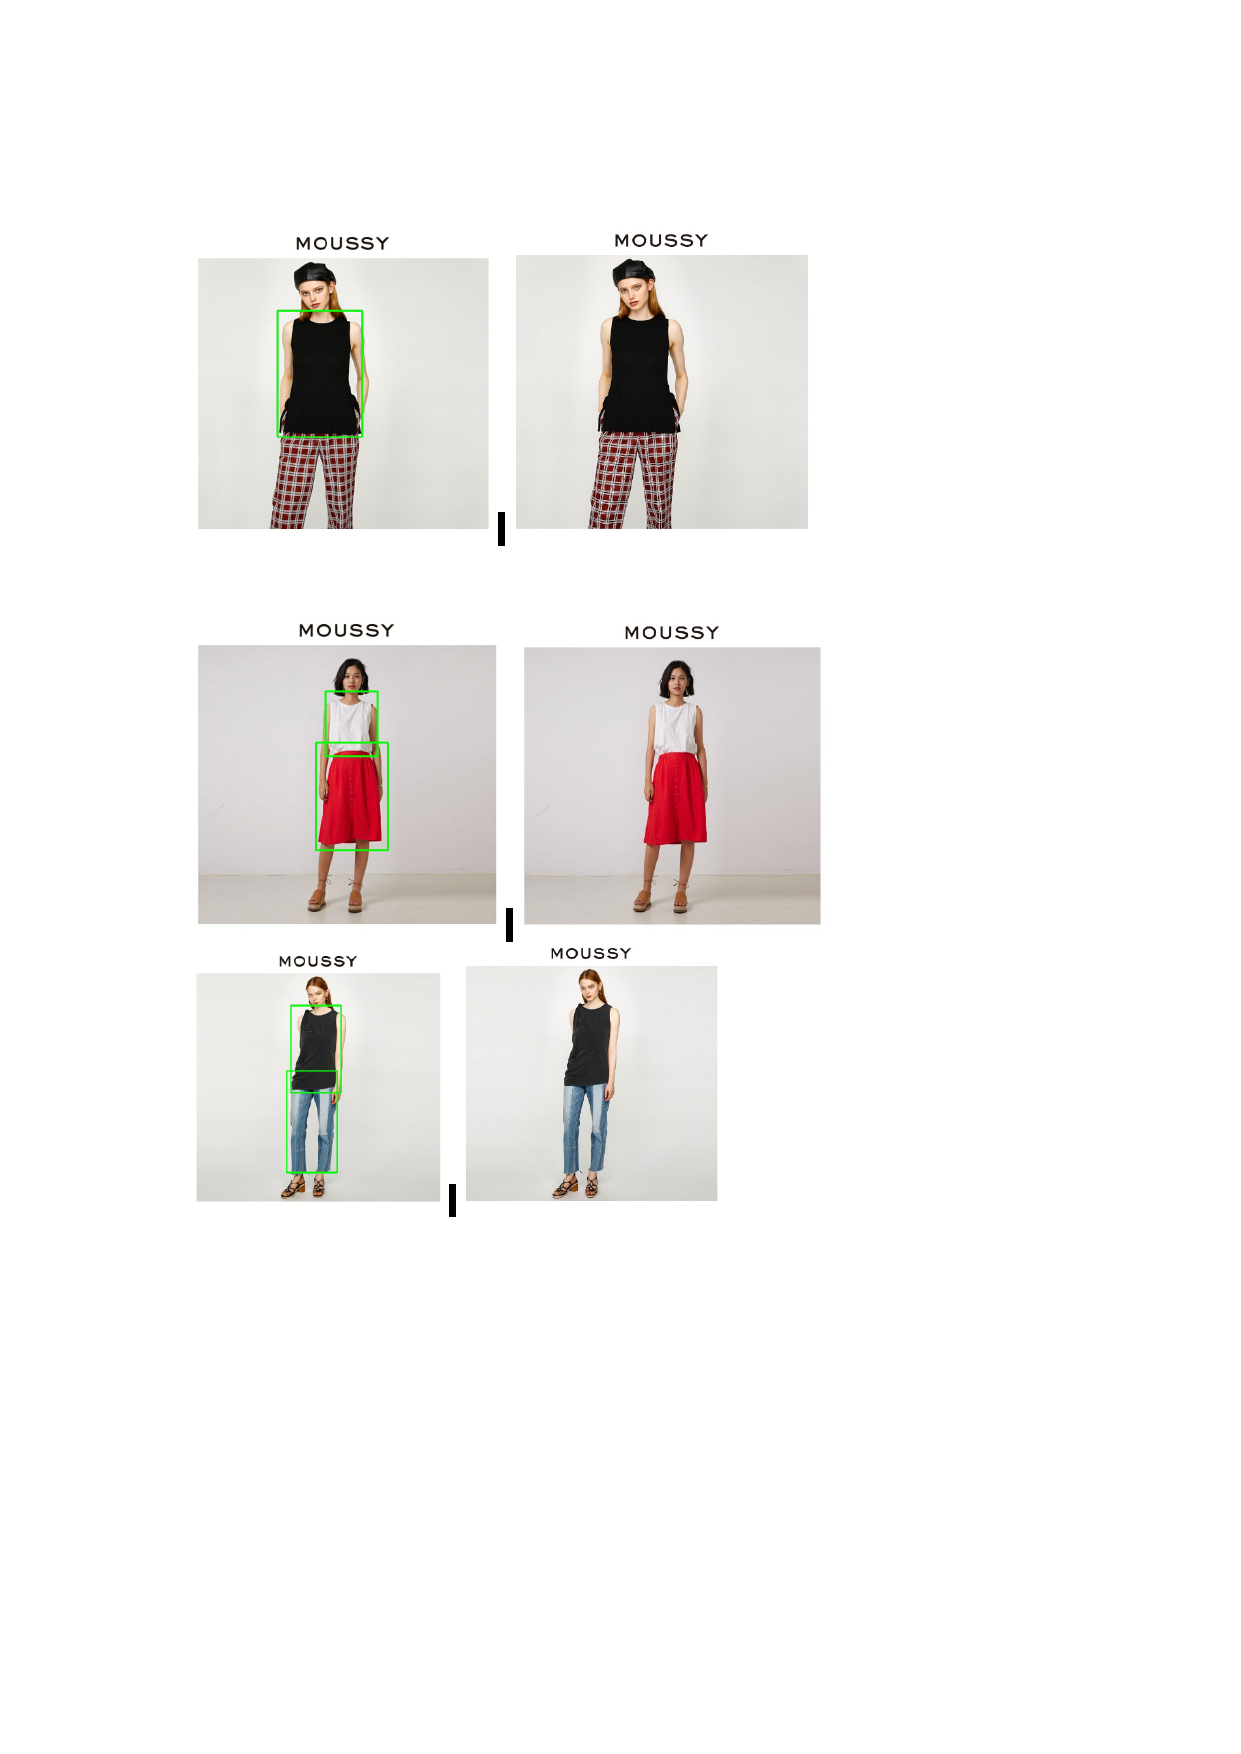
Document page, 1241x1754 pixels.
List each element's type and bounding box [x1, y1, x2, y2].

picture [187, 617, 507, 936]
picture [456, 942, 725, 1211]
picture [187, 229, 498, 540]
picture [187, 949, 449, 1211]
picture [505, 227, 818, 540]
picture [513, 618, 831, 936]
